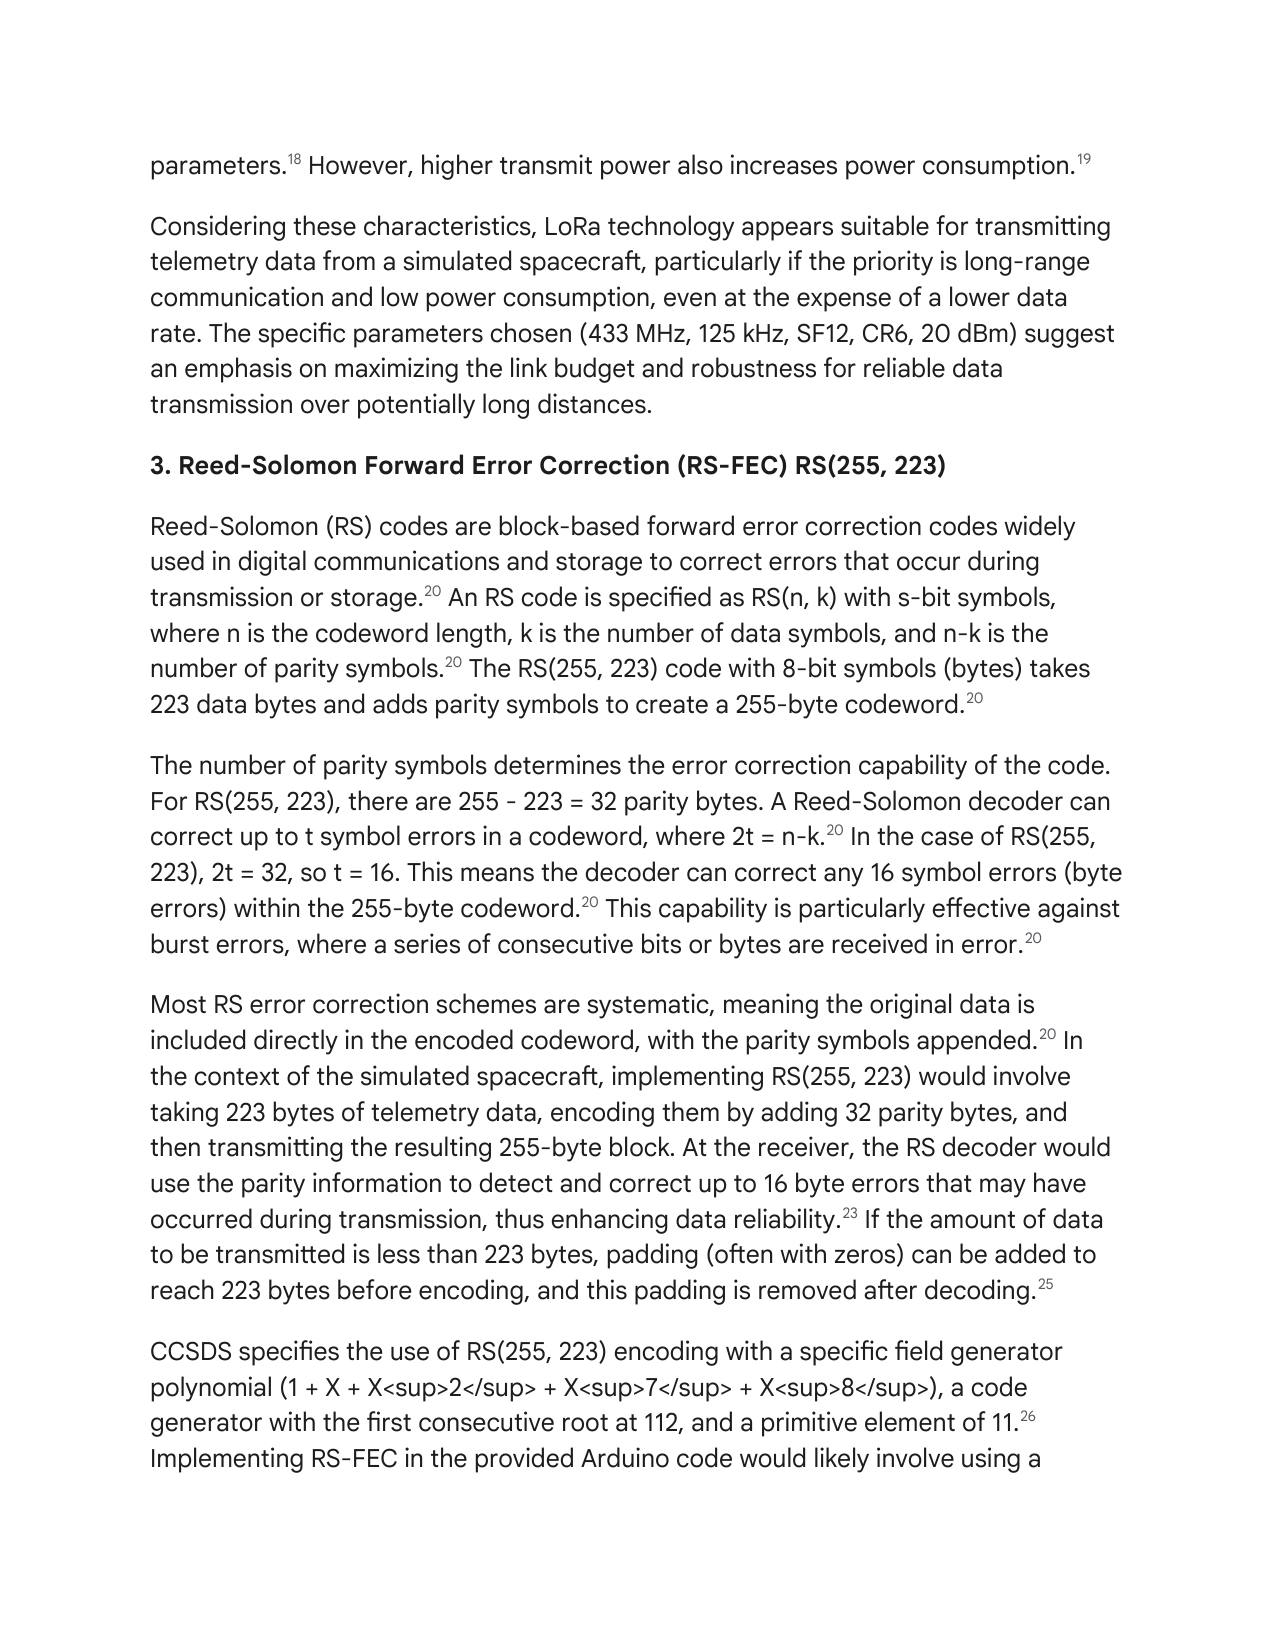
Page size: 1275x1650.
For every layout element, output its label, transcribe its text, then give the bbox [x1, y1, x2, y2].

text Considering these characteristics, LoRa technology appears suitable for transmitting telemetry data from a simulated spacecraft, particularly if the priority is long-range communication and low power consumption, even at the expense of a lower data rate. The specific parameters chosen (433 MHz, 125 kHz, SF12, CR6, 20 dBm) suggest an emphasis on maximizing the link budget and robustness for reliable data transmission over potentially long distances. [150, 211, 1125, 421]
text Most RS error correction schemes are systematic, meaning the original data is included directly in the encoded codeword, with the parity symbols appended.20 In the context of the simulated spacecraft, implementing RS(255, 223) would involve taking 223 bytes of telemetry data, encoding them by adding 32 parity bytes, and then transmitting the resulting 255-byte block. At the receiver, the RS decoder would use the parity information to detect and correct up to 16 byte errors that may have occurred during transmission, thus enhancing data reliability.23 If the amount of data to be transmitted is less than 223 bytes, padding (often with zeros) can be added to reach 223 bytes before encoding, and this padding is removed after decoding.25 [150, 989, 1125, 1307]
text Reed-Solomon (RS) codes are block-based forward error correction codes widely used in digital communications and storage to correct errors that occur during transmission or storage.20 An RS code is specified as RS(n, k) with s-bit symbols, where n is the codeword length, k is the number of data symbols, and n-k is the number of parity symbols.20 The RS(255, 223) code with 8-bit symbols (bytes) takes 223 data bytes and adds parity symbols to create a 255-byte codeword.20 [150, 511, 1125, 721]
text 3. Reed-Solomon Forward Error Correction (RS-FEC) RS(255, 223) [150, 450, 1125, 481]
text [150, 1336, 1125, 1475]
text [150, 150, 1125, 181]
text The number of parity symbols determines the error correction capability of the code. For RS(255, 223), there are 255 - 223 = 32 parity bytes. A Reed-Solomon decoder can correct up to t symbol errors in a codeword, where 2t = n-k.20 In the case of RS(255, 223), 2t = 32, so t = 16. This means the decoder can correct any 16 symbol errors (byte errors) within the 255-byte codeword.20 This capability is particularly effective against burst errors, where a series of consecutive bits or bytes are received in error.20 [150, 750, 1125, 960]
